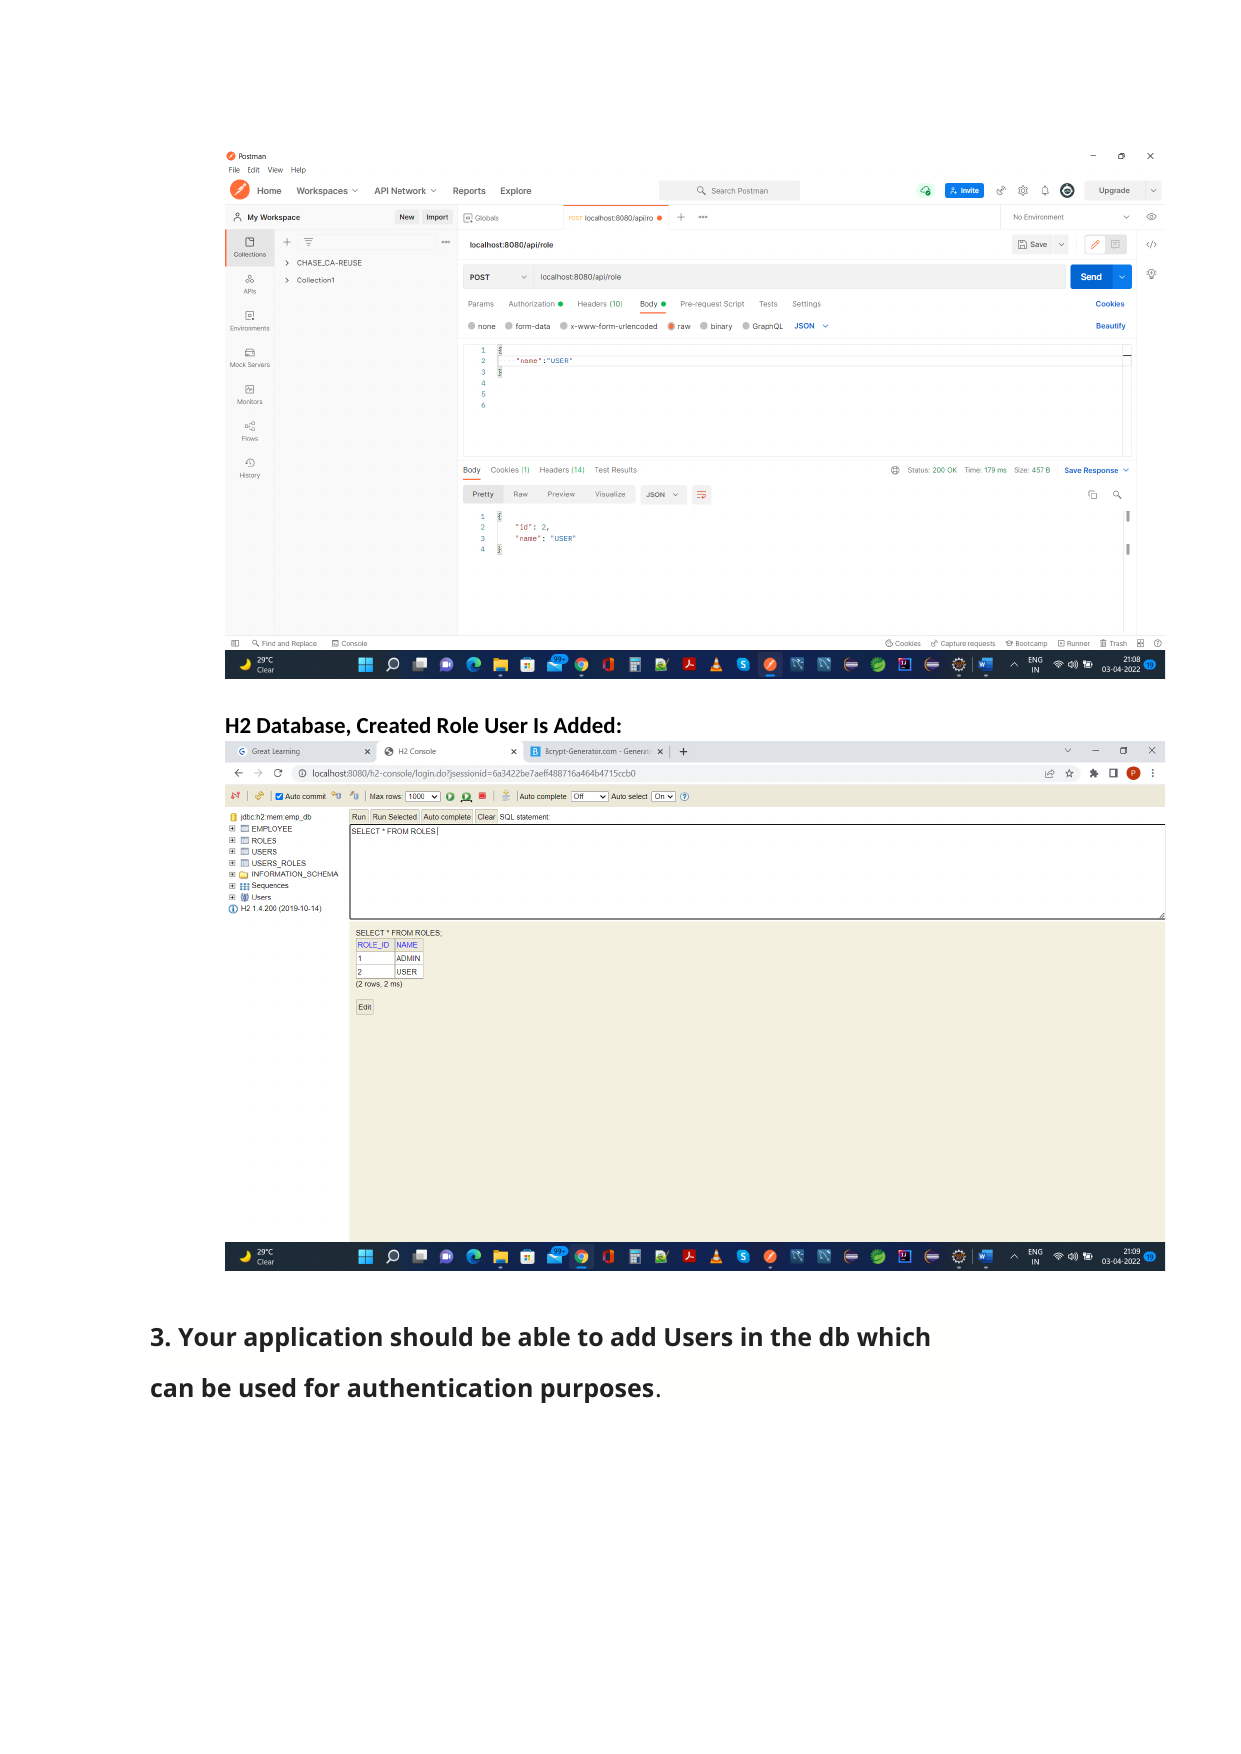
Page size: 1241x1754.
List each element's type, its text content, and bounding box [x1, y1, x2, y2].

picture [225, 150, 1166, 679]
text 3. Your application should be able to add Users in the db which can be used for authentication purposes. [150, 1319, 956, 1404]
picture [225, 741, 1166, 1271]
list H2 Database, Created Role User Is Added: [225, 711, 1090, 739]
